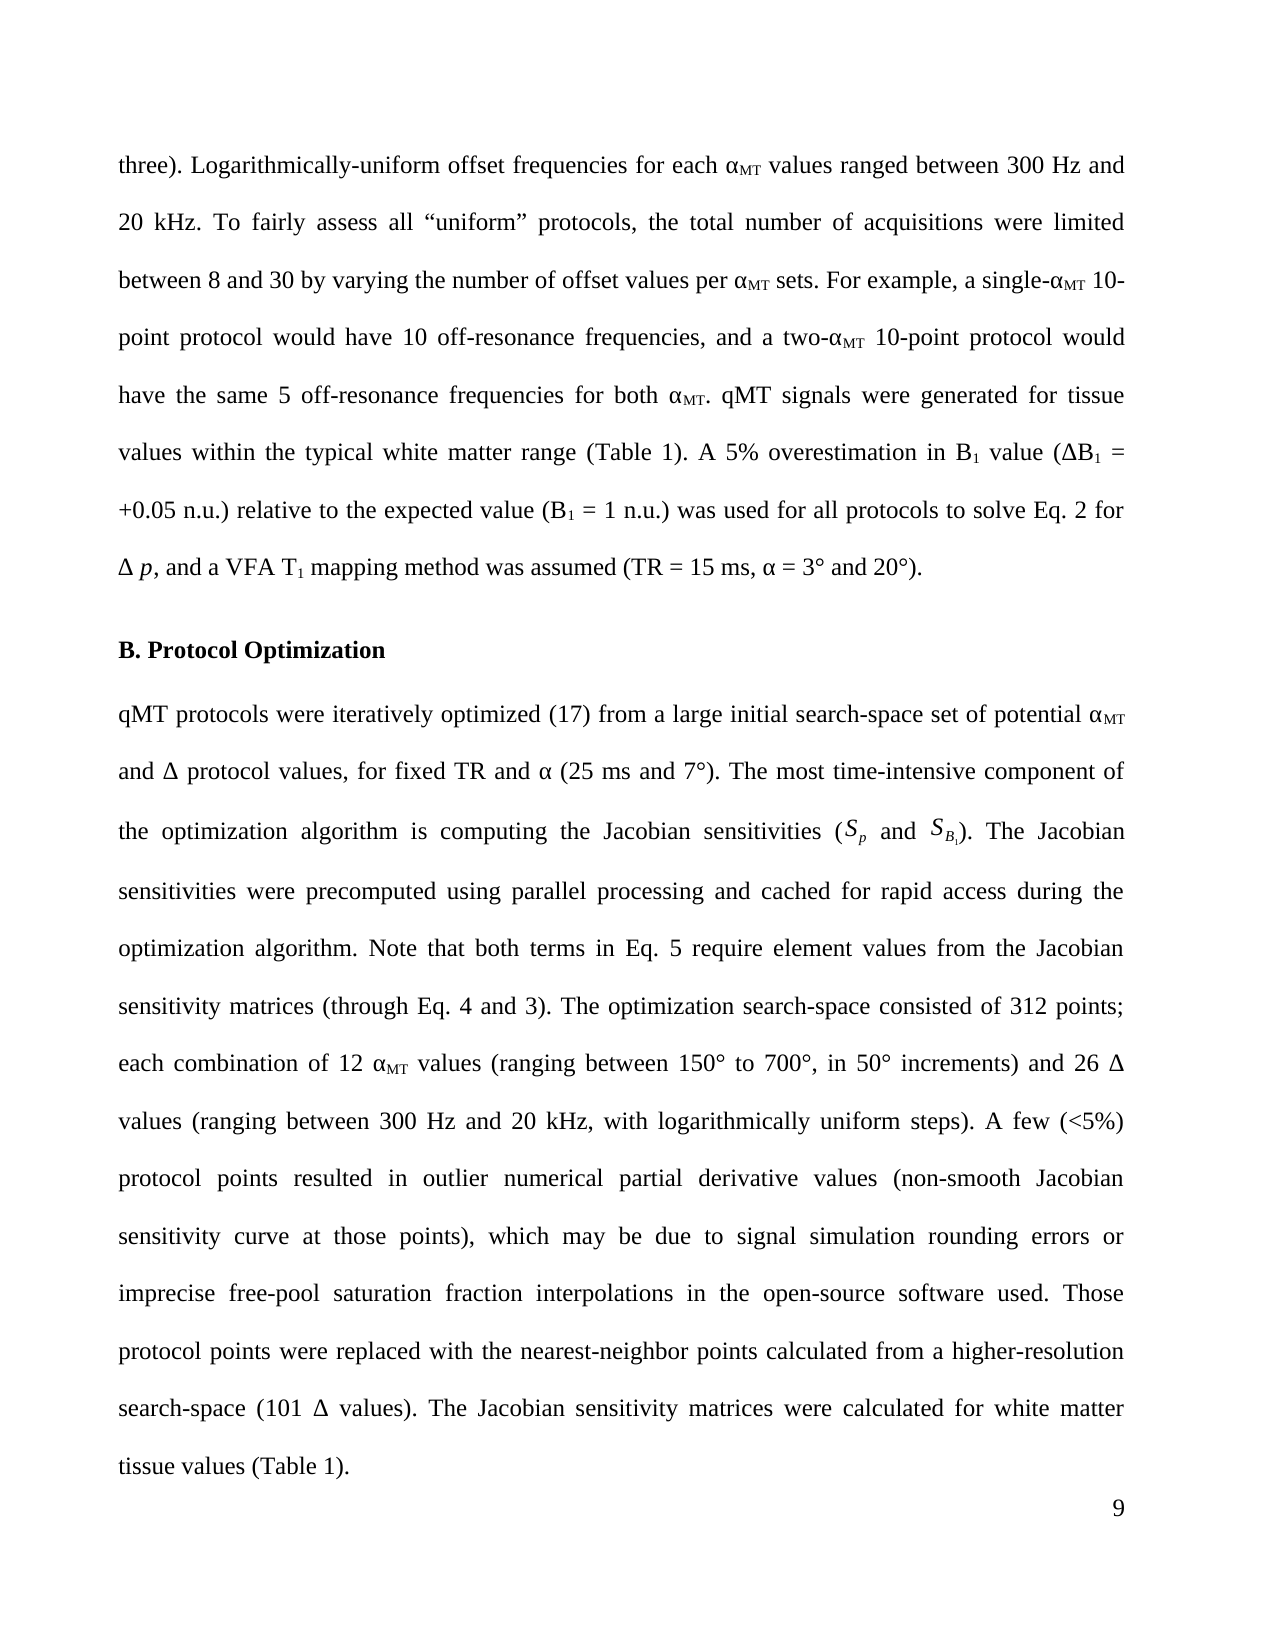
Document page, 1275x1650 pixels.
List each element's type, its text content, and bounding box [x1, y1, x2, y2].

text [118, 150, 1125, 581]
text qMT protocols were iteratively optimized (17) from a large initial search-space set of potential αMT and Δ protocol values, for fixed TR and α (25 ms and 7°). The most time-intensive component of the optimization algorithm is computing the Jacobian sensitivities ( and ). The Jacobian sensitivities were precomputed using parallel processing and cached for rapid access during the optimization algorithm. Note that both terms in Eq. 5 require element values from the Jacobian sensitivity matrices (through Eq. 4 and 3). The optimization search-space consisted of 312 points; each combination of 12 αMT values (ranging between 150° to 700°, in 50° increments) and 26 Δ values (ranging between 300 Hz and 20 kHz, with logarithmically uniform steps). A few (<5%) protocol points resulted in outlier numerical partial derivative values (non-smooth Jacobian sensitivity curve at those points), which may be due to signal simulation rounding errors or imprecise free-pool saturation fraction interpolations in the open-source software used. Those protocol points were replaced with the nearest-neighbor points calculated from a higher-resolution search-space (101 Δ values). The Jacobian sensitivity matrices were calculated for white matter tissue values (Table 1). [118, 699, 1125, 1480]
subtitle Protocol Optimization [118, 635, 1125, 664]
